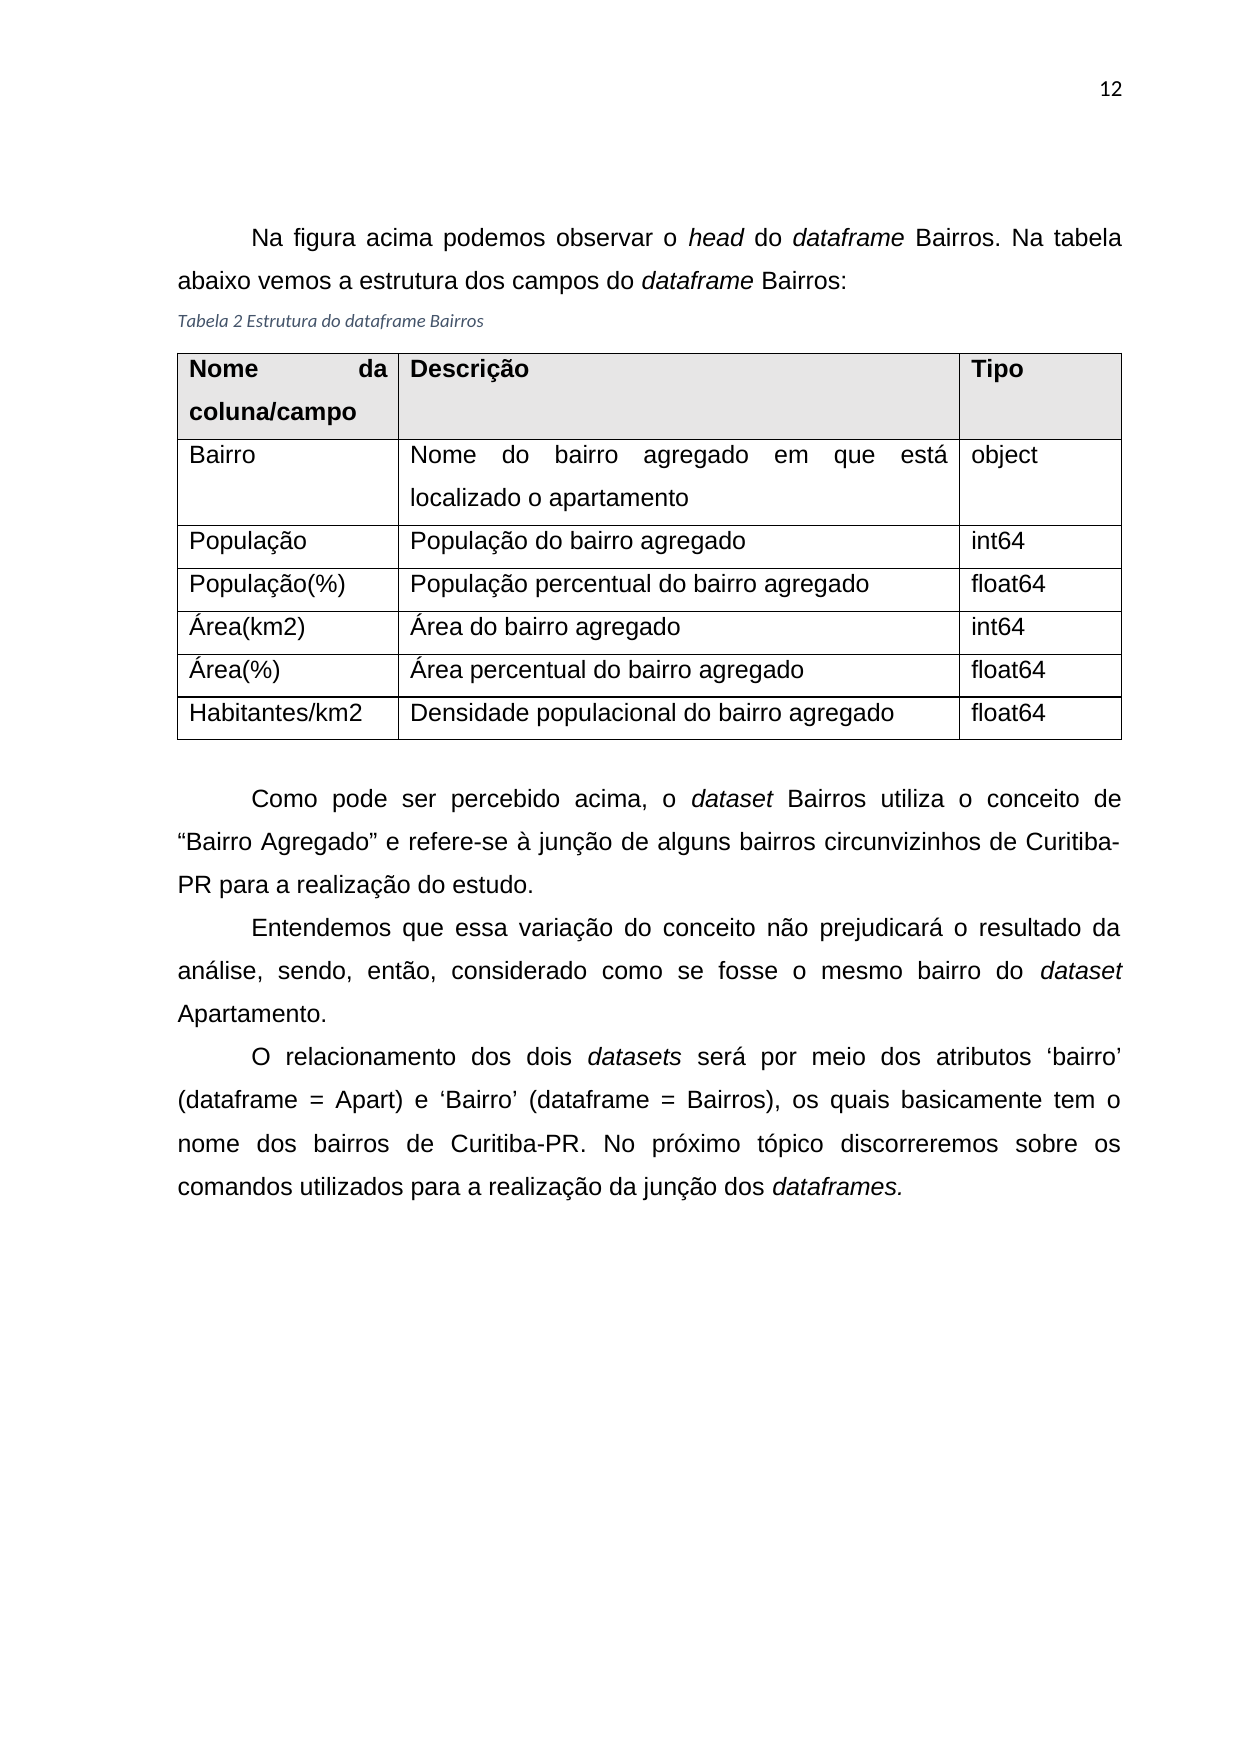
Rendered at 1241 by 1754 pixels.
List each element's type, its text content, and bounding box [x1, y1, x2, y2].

table_cell object [960, 440, 1121, 525]
table_cell População(%) [178, 569, 398, 611]
table_cell float64 [960, 698, 1121, 739]
table_cell Nome do bairro agregado em que está localizado o apartamento [399, 440, 959, 525]
table_cell float64 [960, 569, 1121, 611]
table_cell int64 [960, 612, 1121, 653]
table_cell População do bairro agregado [399, 526, 959, 568]
text O relacionamento dos dois datasets será por meio dos atributos ‘bairro’ (dataframe = Apart) e ‘Bairro’ (dataframe = Bairros), os quais basicamente tem o nome dos bairros de Curitiba-PR. No próximo tópico discorreremos sobre os comandos utilizados para a realização da junção dos dataframes. [177, 1042, 1122, 1200]
text Na figura acima podemos observar o head do dataframe Bairros. Na tabela abaixo vemos a estrutura dos campos do dataframe Bairros: [177, 223, 1122, 294]
table_cell Área do bairro agregado [399, 612, 959, 653]
table_cell float64 [960, 655, 1121, 696]
table_cell População percentual do bairro agregado [399, 569, 959, 611]
table_header Descrição [399, 354, 959, 439]
table_cell Área(%) [178, 655, 398, 696]
table_header Nome da coluna/campo [178, 354, 398, 439]
text Entendemos que essa variação do conceito não prejudicará o resultado da análise, sendo, então, considerado como se fosse o mesmo bairro do dataset Apartamento. [177, 913, 1122, 1028]
table_cell int64 [960, 526, 1121, 568]
table_cell Densidade populacional do bairro agregado [399, 698, 959, 739]
text Como pode ser percebido acima, o dataset Bairros utiliza o conceito de “Bairro Agregado” e refere-se à junção de alguns bairros circunvizinhos de Curitiba-PR para a realização do estudo. [177, 783, 1122, 898]
table_cell Área(km2) [178, 612, 398, 653]
table_cell Área percentual do bairro agregado [399, 655, 959, 696]
table_cell Habitantes/km2 [178, 698, 398, 739]
table_cell População [178, 526, 398, 568]
table_cell Bairro [178, 440, 398, 525]
table_header Tipo [960, 354, 1121, 439]
